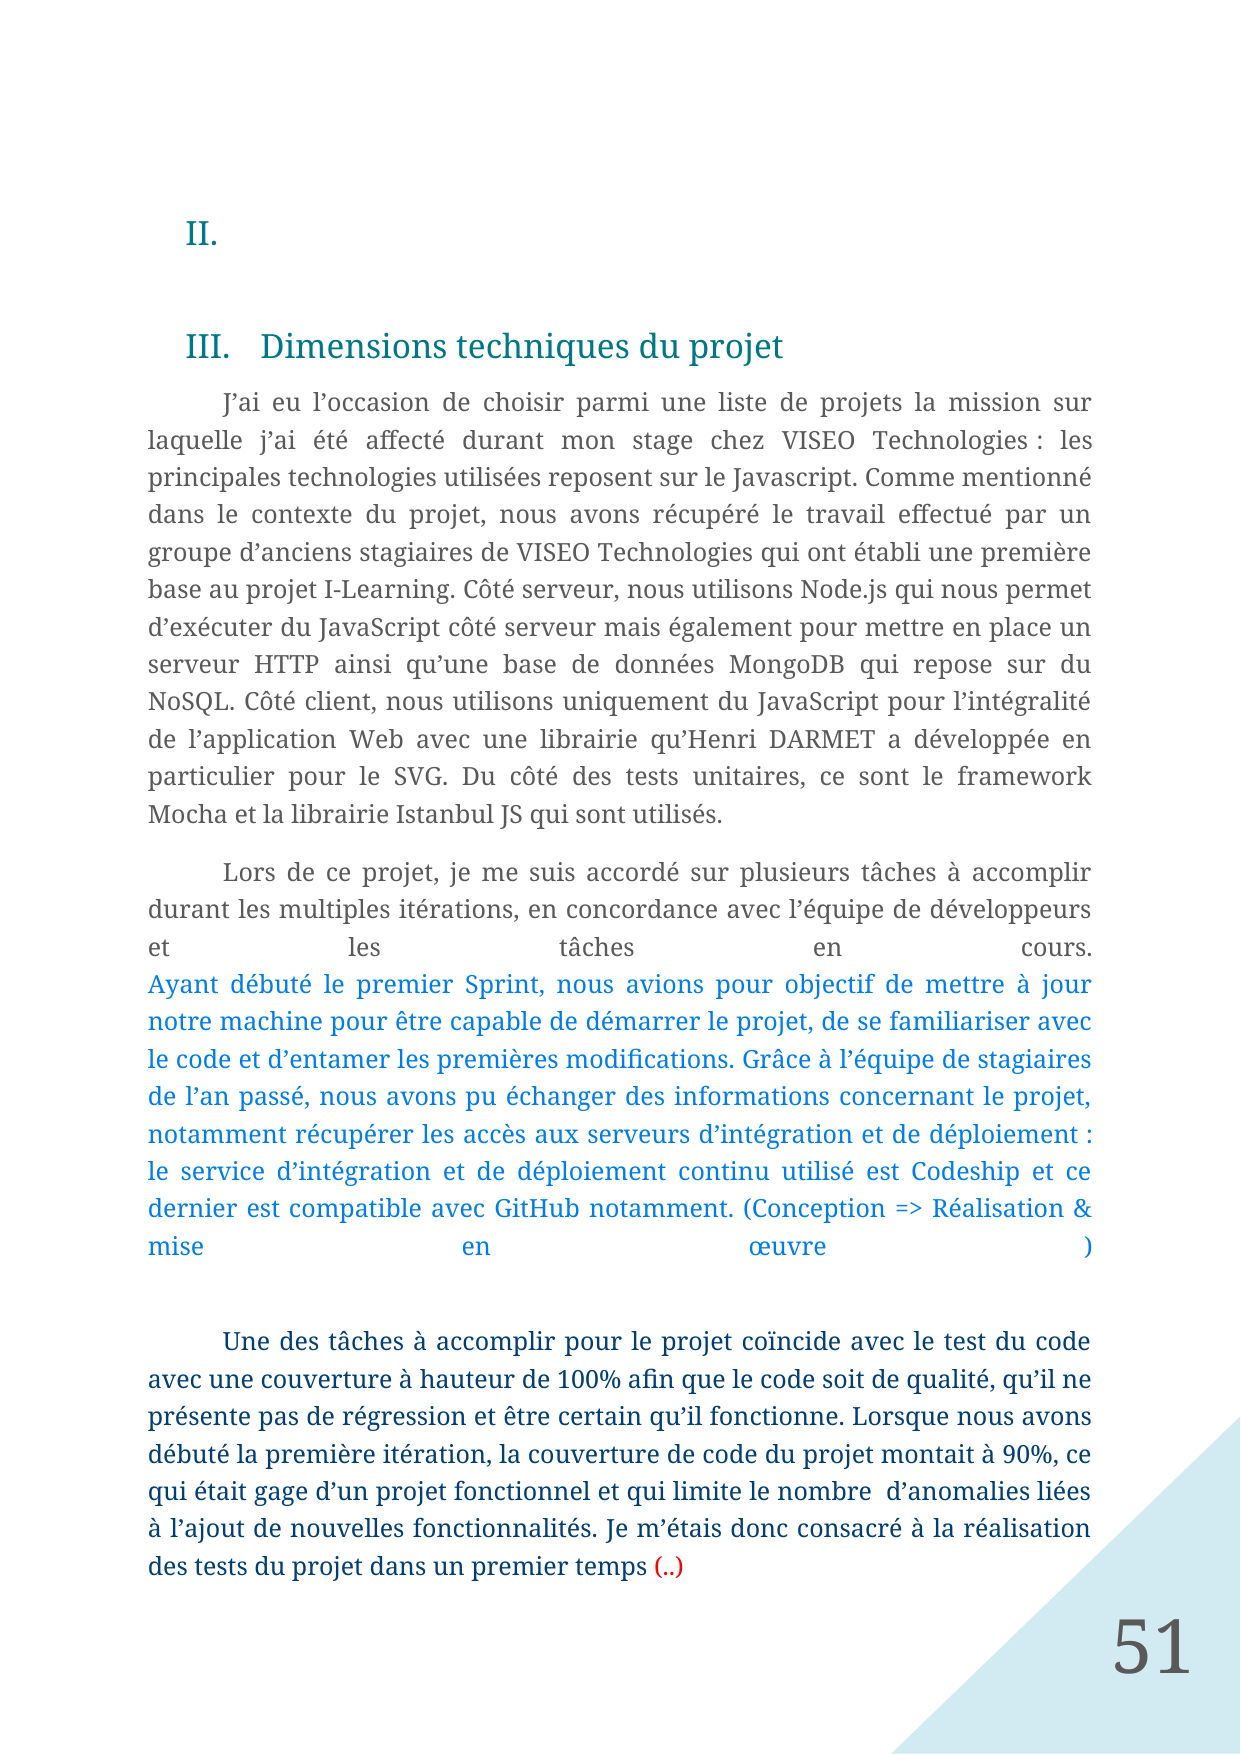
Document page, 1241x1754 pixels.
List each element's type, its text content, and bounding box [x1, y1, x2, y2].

subtitle Dimensions techniques du projet [185, 322, 1093, 368]
text J’ai eu l’occasion de choisir parmi une liste de projets la mission sur laquelle j’ai été affecté durant mon stage chez VISEO Technologies : les principales technologies utilisées reposent sur le Javascript. Comme mentionné dans le contexte du projet, nous avons récupéré le travail effectué par un groupe d’anciens stagiaires de VISEO Technologies qui ont établi une première base au projet I-Learning. Côté serveur, nous utilisons Node.js qui nous permet d’exécuter du JavaScript côté serveur mais également pour mettre en place un serveur HTTP ainsi qu’une base de données MongoDB qui repose sur du NoSQL. Côté client, nous utilisons uniquement du JavaScript pour l’intégralité de l’application Web avec une librairie qu’Henri DARMET a développée en particulier pour le SVG. Du côté des tests unitaires, ce sont le framework Mocha et la librairie Istanbul JS qui sont utilisés. [148, 385, 1093, 830]
text Une des tâches à accomplir pour le projet coïncide avec le test du code avec une couverture à hauteur de 100% afin que le code soit de qualité, qu’il ne présente pas de régression et être certain qu’il fonctionne. Lorsque nous avons débuté la première itération, la couverture de code du projet montait à 90%, ce qui était gage d’un projet fonctionnel et qui limite le nombre d’anomalies liées à l’ajout de nouvelles fonctionnalités. Je m’étais donc consacré à la réalisation des tests du projet dans un premier temps (..) [148, 1324, 1093, 1582]
text Lors de ce projet, je me suis accordé sur plusieurs tâches à accomplir durant les multiples itérations, en concordance avec l’équipe de développeurs et les tâches en cours. Ayant débuté le premier Sprint, nous avions pour objectif de mettre à jour notre machine pour être capable de démarrer le projet, de se familiariser avec le code et d’entamer les premières modifications. Grâce à l’équipe de stagiaires de l’an passé, nous avons pu échanger des informations concernant le projet, notamment récupérer les accès aux serveurs d’intégration et de déploiement : le service d’intégration et de déploiement continu utilisé est Codeship et ce dernier est compatible avec GitHub notamment. (Conception => Réalisation & mise en œuvre ) [148, 854, 1093, 1300]
